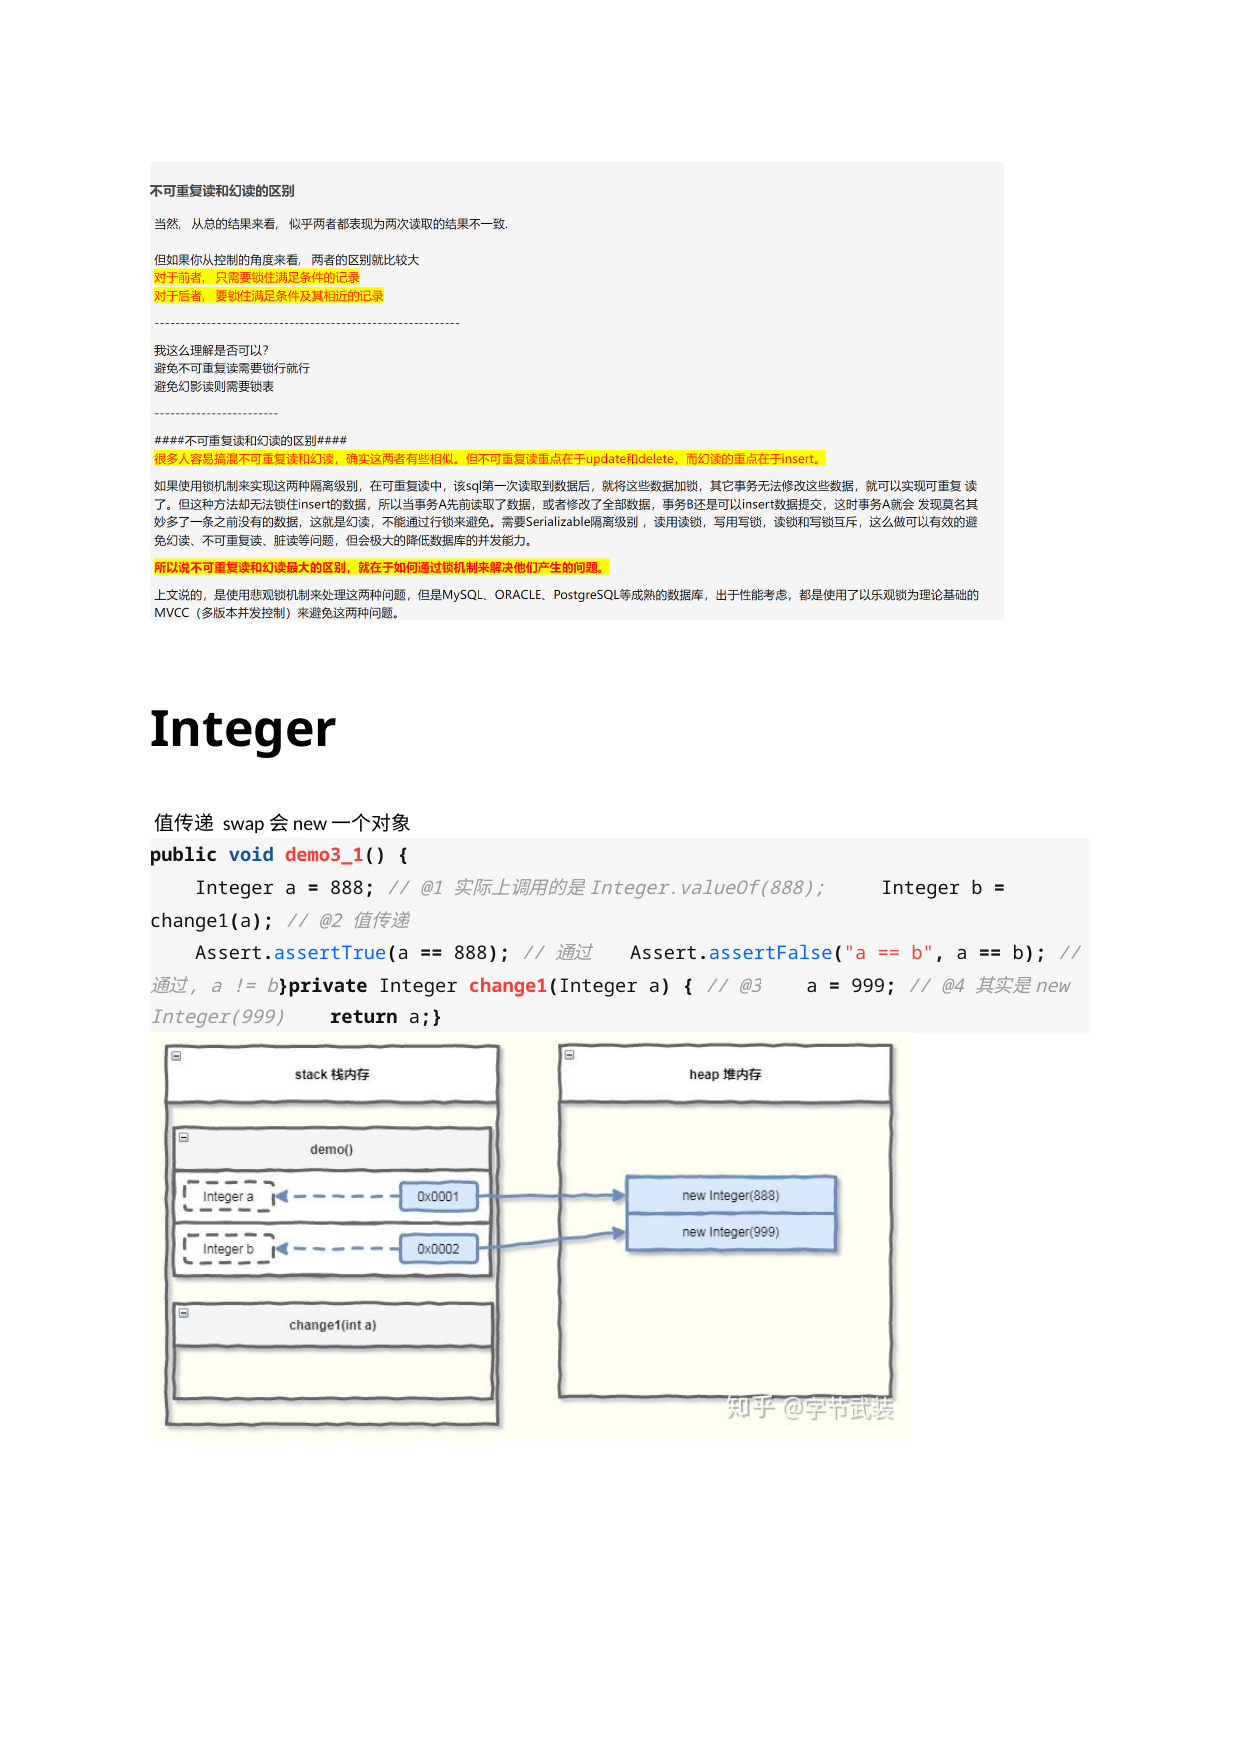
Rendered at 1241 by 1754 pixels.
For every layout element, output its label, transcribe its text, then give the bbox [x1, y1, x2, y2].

text Assert.assertTrue(a == 888); // 通过 Assert.assertFalse("a == b", a == b); // 通过, a != b}private Integer change1(Integer a) { // @3 a = 999; // @4 其实是new Integer(999) return a;} [150, 935, 1090, 1033]
picture [150, 1032, 913, 1441]
text public void demo3_1() { [150, 838, 1090, 870]
subtitle Integer [150, 679, 1090, 776]
picture [150, 162, 1015, 620]
text Integer a = 888; // @1 实际上调用的是Integer.valueOf(888); Integer b = change1(a); // @2 值传递 [150, 870, 1090, 935]
text 值传递 swap 会new 一个对象 [150, 805, 1090, 838]
